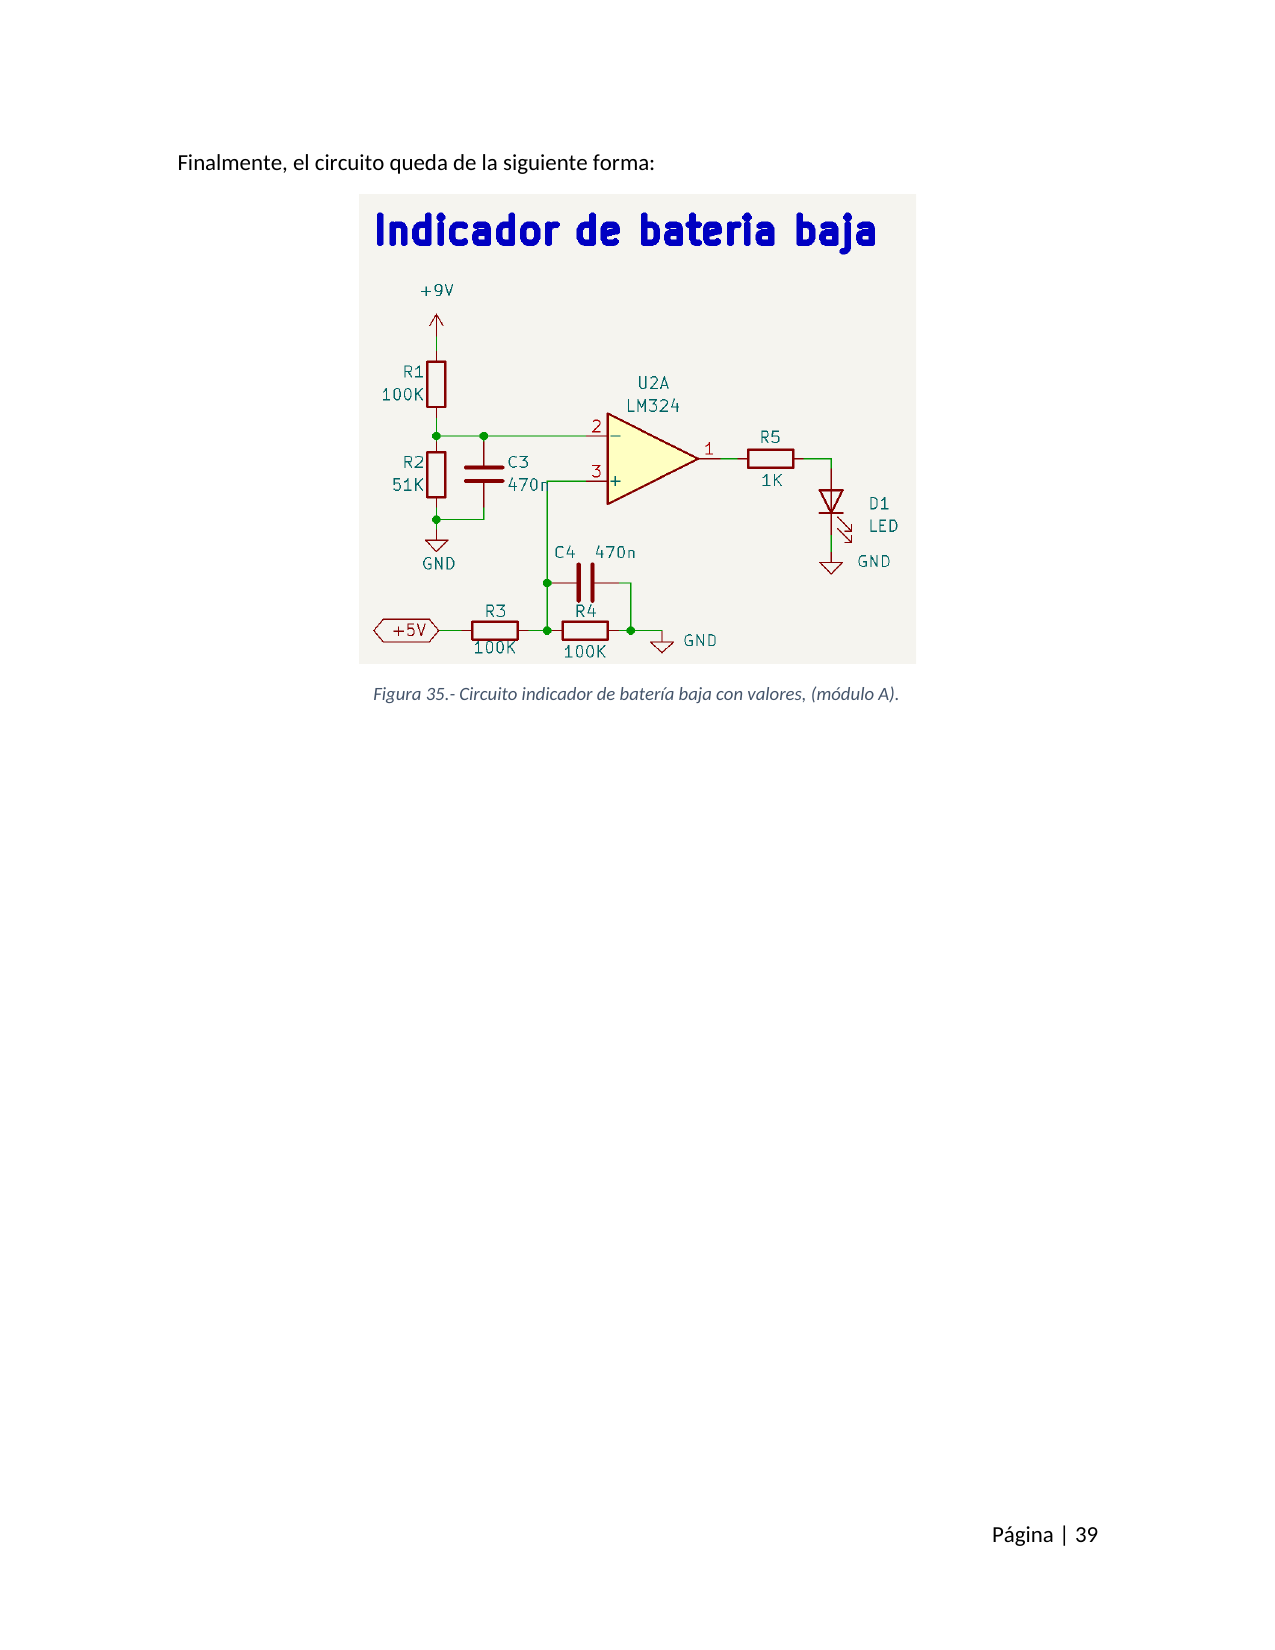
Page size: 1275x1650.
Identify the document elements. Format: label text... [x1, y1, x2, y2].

text Finalmente, el circuito queda de la siguiente forma: [177, 148, 1098, 176]
picture [359, 194, 917, 664]
